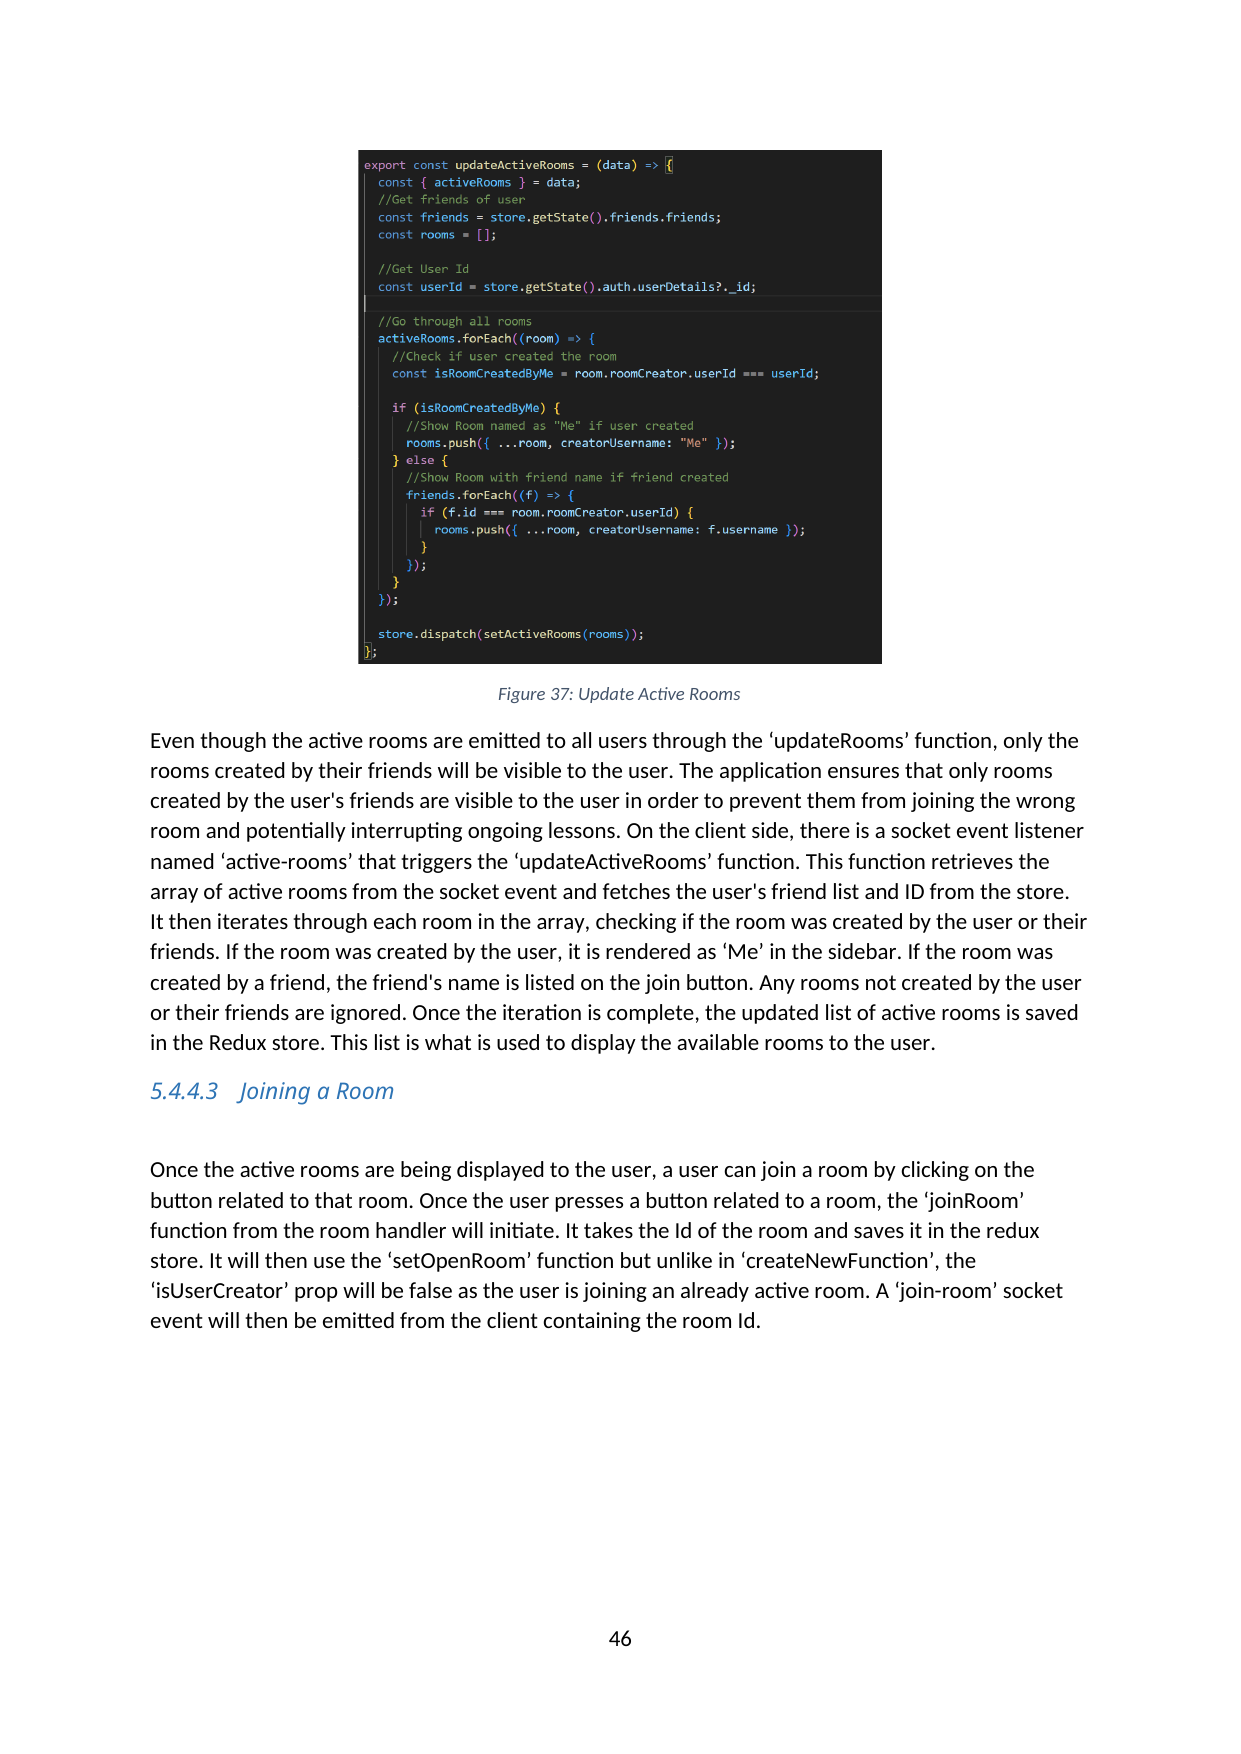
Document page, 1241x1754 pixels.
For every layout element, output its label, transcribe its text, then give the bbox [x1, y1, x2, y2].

text Even though the active rooms are emitted to all users through the ‘updateRooms’ function, only the rooms created by their friends will be visible to the user. The application ensures that only rooms created by the user's friends are visible to the user in order to prevent them from joining the wrong room and potentially interrupting ongoing lessons. On the client side, there is a socket event listener named ‘active-rooms’ that triggers the ‘updateActiveRooms’ function. This function retrieves the array of active rooms from the socket event and fetches the user's friend list and ID from the store. It then iterates through each room in the array, checking if the room was created by the user or their friends. If the room was created by the user, it is rendered as ‘Me’ in the sidebar. If the room was created by a friend, the friend's name is listed on the join button. Any rooms not created by the user or their friends are ignored. Once the iteration is complete, the updated list of active rooms is saved in the Redux store. This list is what is used to display the available rooms to the user. [150, 726, 1090, 1056]
subtitle Joining a Room [150, 1075, 1090, 1106]
text Once the active rooms are being displayed to the user, a user can join a room by clicking on the button related to that room. Once the user presses a button related to a room, the ‘joinRoom’ function from the room handler will initiate. It takes the Id of the room and saves it in the redux store. It will then use the ‘setOpenRoom’ function but unlike in ‘createNewFunction’, the ‘isUserCreator’ prop will be false as the user is joining an already active room. A ‘join-room’ socket event will then be emitted from the client containing the room Id. [150, 1156, 1090, 1335]
picture [358, 150, 882, 664]
